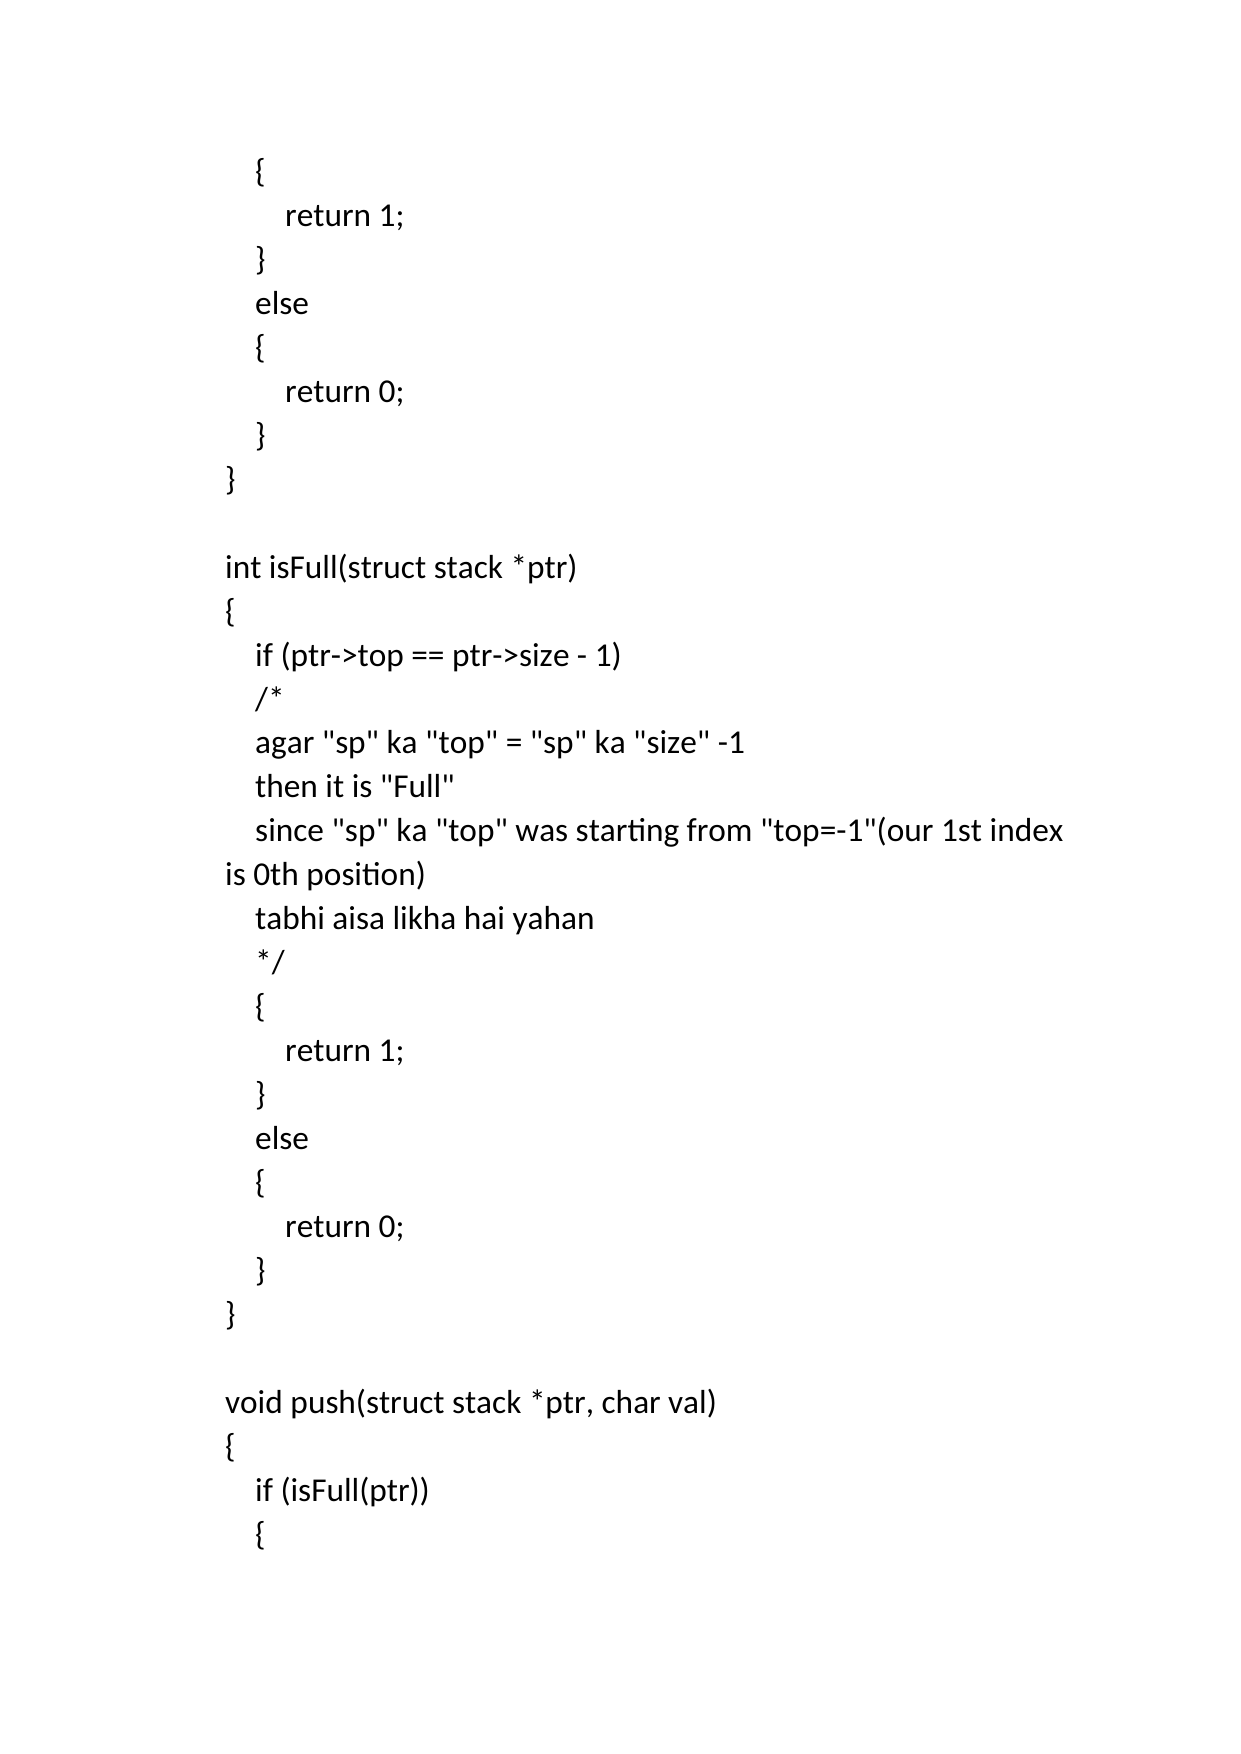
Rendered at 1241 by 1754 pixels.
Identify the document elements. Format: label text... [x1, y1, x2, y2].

list { [225, 1161, 1090, 1202]
list void push(struct stack *ptr, char val) [225, 1381, 1090, 1422]
list { [225, 1425, 1090, 1466]
list then it is "Full" [225, 765, 1090, 806]
list if (isFull(ptr)) [225, 1469, 1090, 1509]
list agar "sp" ka "top" = "sp" ka "size" -1 [225, 721, 1090, 762]
list } [225, 1073, 1090, 1114]
list else [225, 282, 1090, 323]
list /* [225, 677, 1090, 718]
list } [225, 238, 1090, 279]
list if (ptr->top == ptr->size - 1) [225, 633, 1090, 674]
list tabhi aisa likha hai yahan [225, 897, 1090, 938]
list int isFull(struct stack *ptr) [225, 546, 1090, 586]
list } [225, 458, 1090, 498]
list } [225, 1293, 1090, 1334]
list return 1; [225, 194, 1090, 235]
list { [225, 589, 1090, 630]
list { [225, 985, 1090, 1026]
list since "sp" ka "top" was starting from "top=-1"(our 1st index is 0th position) [225, 809, 1090, 894]
list { [225, 150, 1090, 191]
list */ [225, 941, 1090, 982]
list return 1; [225, 1029, 1090, 1070]
list return 0; [225, 370, 1090, 411]
list { [225, 326, 1090, 367]
list } [225, 414, 1090, 454]
list } [225, 1249, 1090, 1290]
list return 0; [225, 1205, 1090, 1246]
list else [225, 1117, 1090, 1158]
list { [225, 1513, 1090, 1553]
